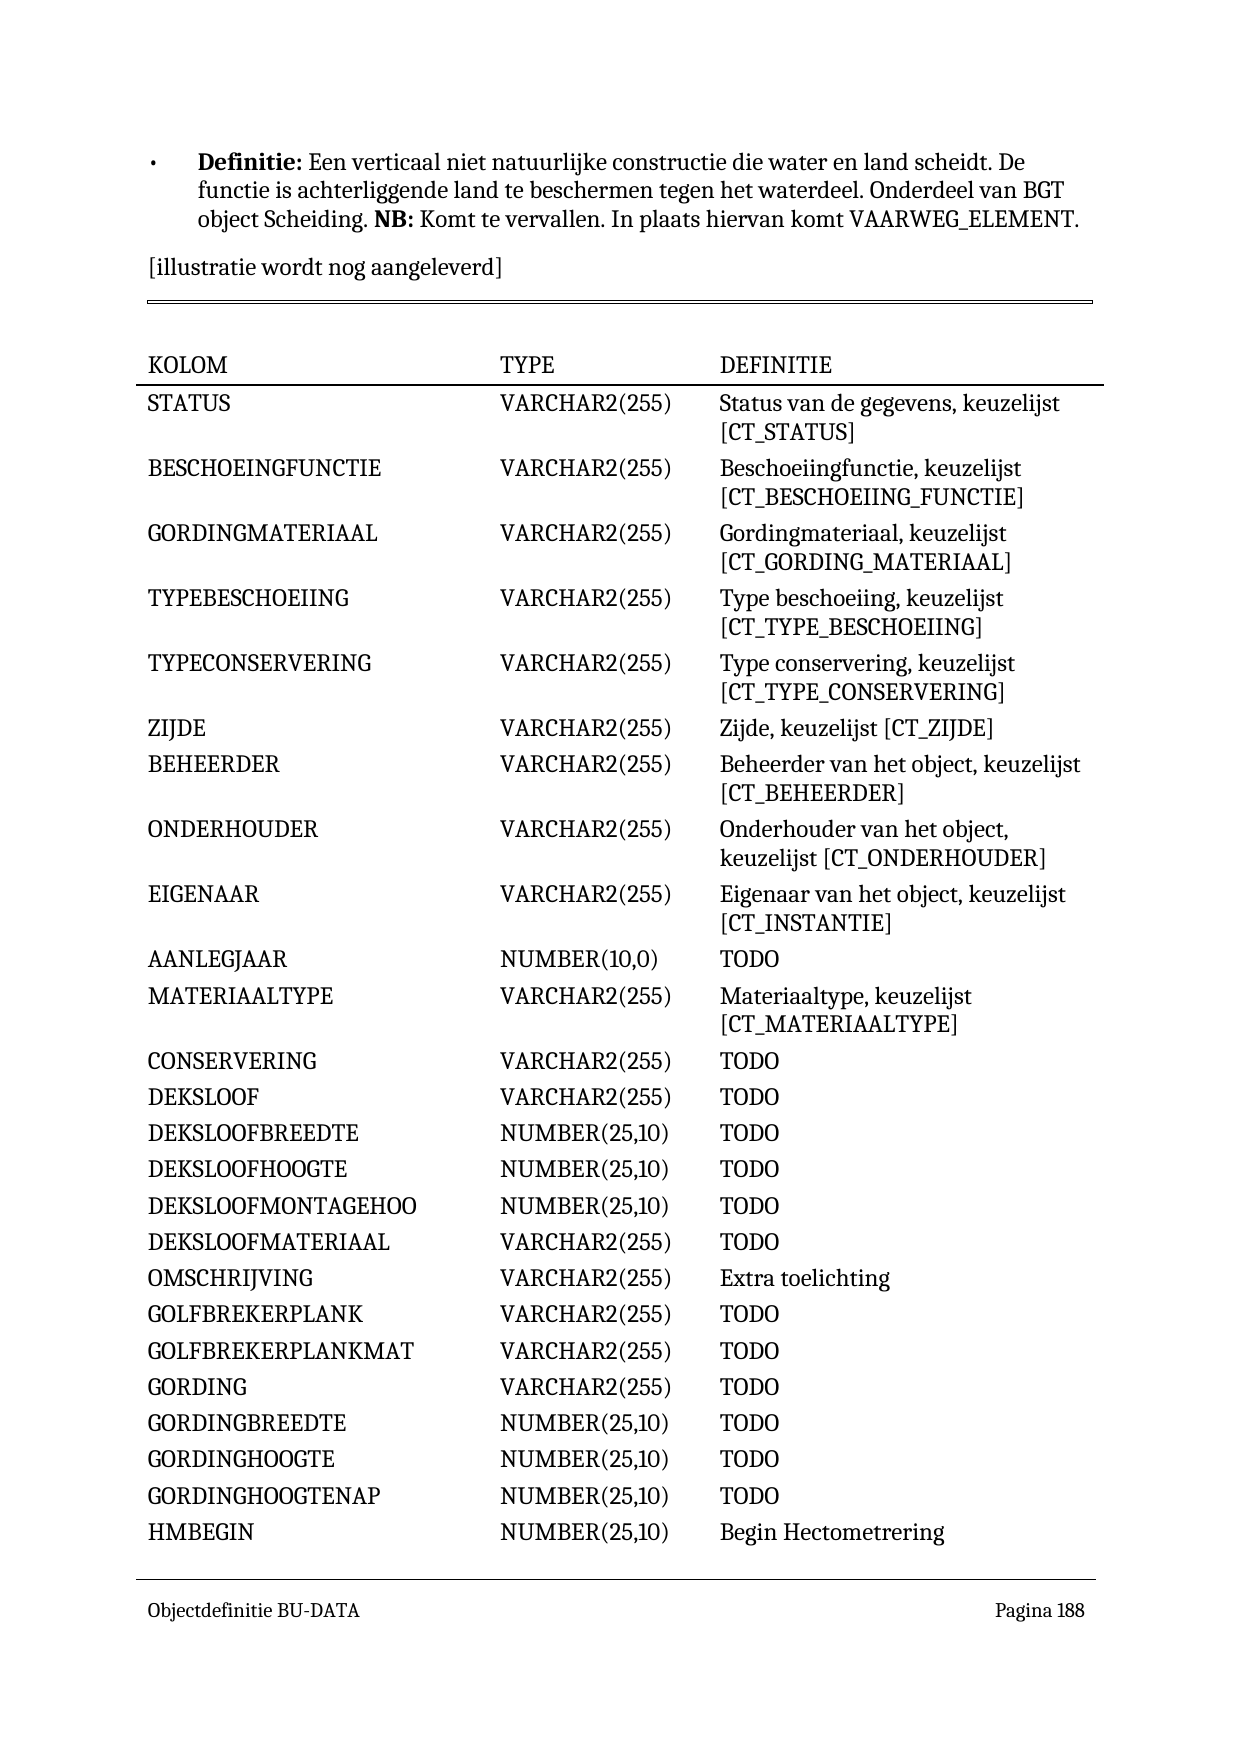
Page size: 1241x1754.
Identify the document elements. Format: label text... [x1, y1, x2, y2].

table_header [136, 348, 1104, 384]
list Definitie: Een verticaal niet natuurlijke constructie die water en land scheidt. De functie is achterliggende land te beschermen tegen het waterdeel. Onderdeel van BGT object Scheiding. NB: Komt te vervallen. In plaats hiervan komt VAARWEG_ELEMENT. [148, 148, 1093, 234]
text [illustratie wordt nog aangeleverd] [148, 253, 1093, 281]
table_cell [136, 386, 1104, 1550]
